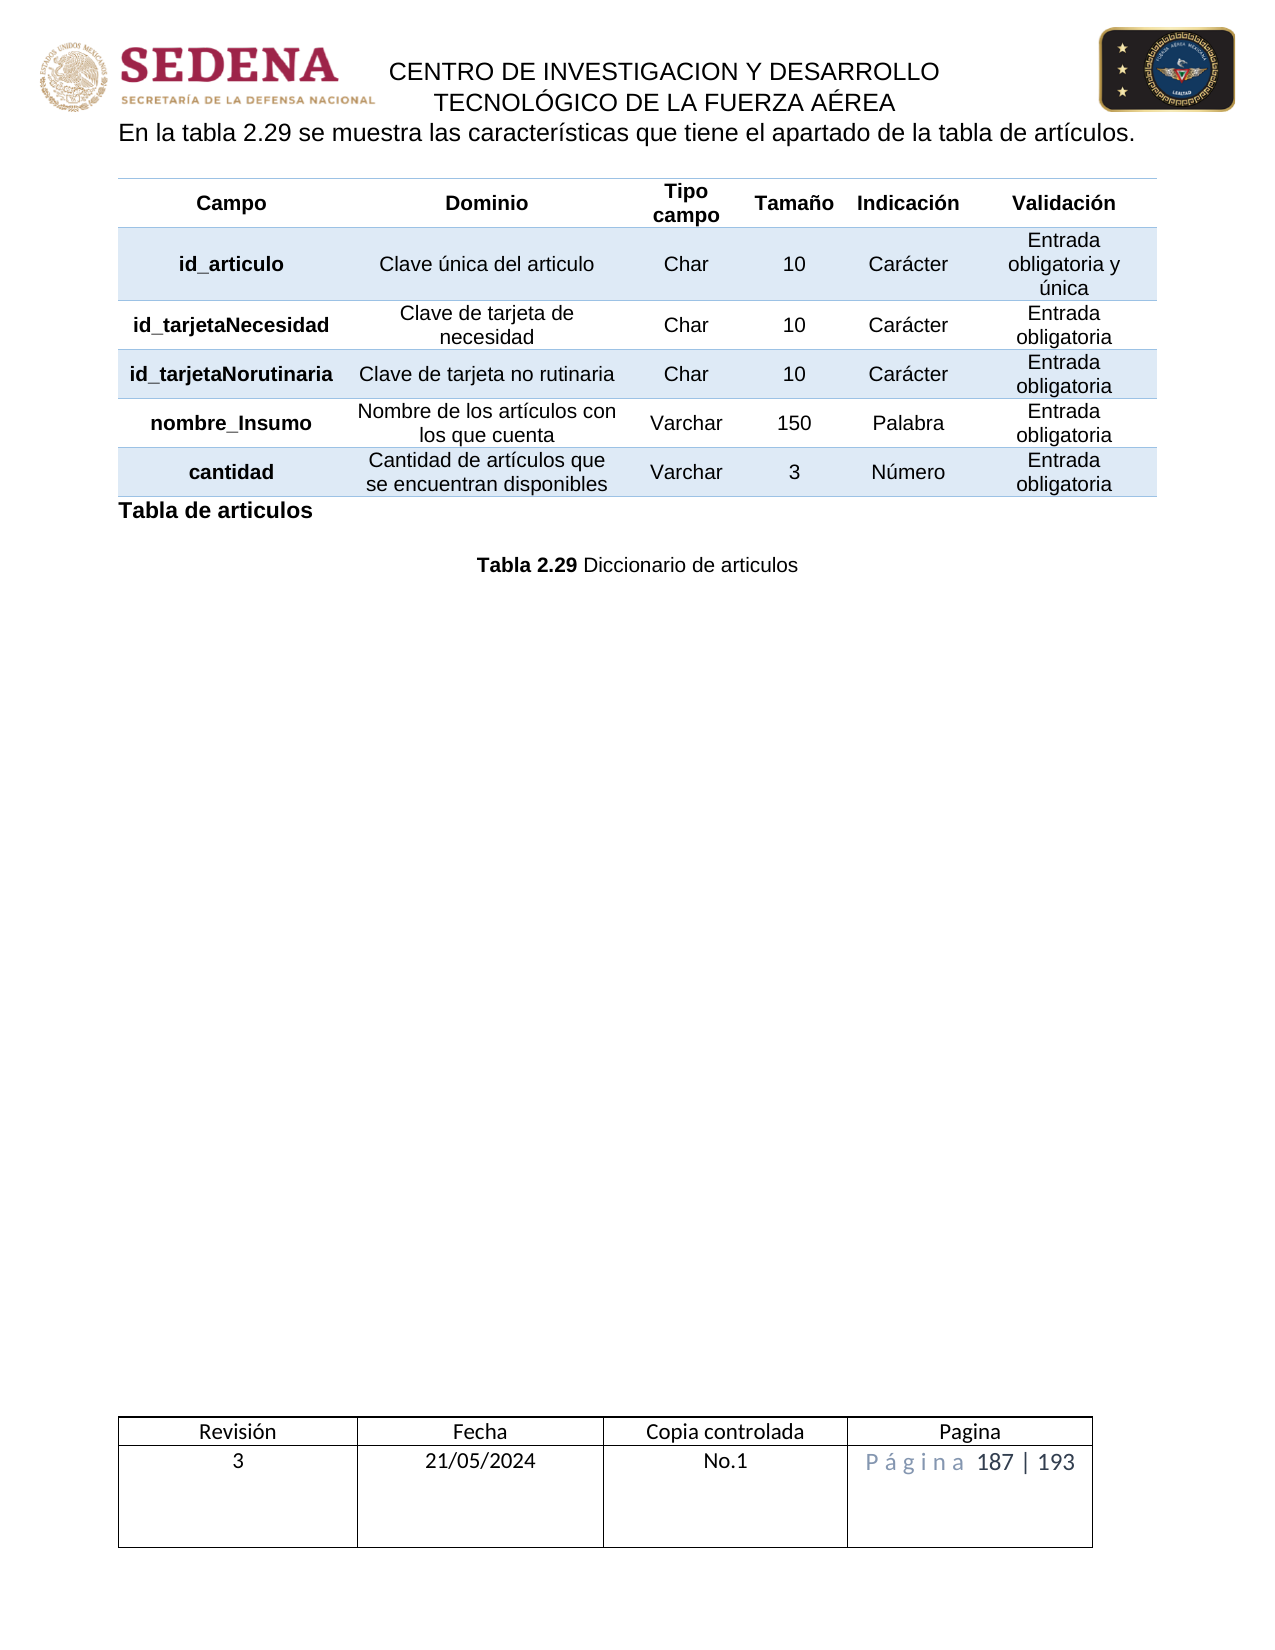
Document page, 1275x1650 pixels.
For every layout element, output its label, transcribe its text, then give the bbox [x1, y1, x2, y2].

table_cell Carácter [845, 228, 971, 300]
table_cell Entrada obligatoria [971, 350, 1157, 398]
table_cell Clave única del articulo [344, 228, 629, 300]
table_cell Entrada obligatoria [971, 448, 1157, 496]
table_cell Carácter [845, 301, 971, 349]
text Tabla 2.29 Diccionario de articulos [118, 553, 1157, 577]
table_cell Cantidad de artículos que se encuentran disponibles [344, 448, 629, 496]
table_cell 150 [743, 399, 845, 447]
table_cell Varchar [629, 399, 743, 447]
table_cell Char [629, 350, 743, 398]
table_cell Char [629, 228, 743, 300]
table_cell Palabra [845, 399, 971, 447]
table_cell id_articulo [118, 228, 344, 300]
table_header Validación [971, 179, 1157, 227]
table_cell Nombre de los artículos con los que cuenta [344, 399, 629, 447]
table_cell Char [629, 301, 743, 349]
table_cell nombre_Insumo [118, 399, 344, 447]
table_header Indicación [845, 179, 971, 227]
table_cell Entrada obligatoria [971, 399, 1157, 447]
table_cell 10 [743, 301, 845, 349]
table_cell 10 [743, 228, 845, 300]
table_cell Número [845, 448, 971, 496]
text Tabla de articulos [118, 497, 1157, 523]
table_cell Entrada obligatoria y única [971, 228, 1157, 300]
table_cell 3 [743, 448, 845, 496]
table_cell cantidad [118, 448, 344, 496]
table_header Tipo campo [629, 179, 743, 227]
picture [39, 27, 1236, 112]
table_cell 10 [743, 350, 845, 398]
table_cell id_tarjetaNorutinaria [118, 350, 344, 398]
table_header Tamaño [743, 179, 845, 227]
table_header Dominio [344, 179, 629, 227]
text En la tabla 2.29 se muestra las características que tiene el apartado de la tabla de artículos. [118, 118, 1157, 147]
table_cell Clave de tarjeta de necesidad [344, 301, 629, 349]
table_cell Clave de tarjeta no rutinaria [344, 350, 629, 398]
table_cell Varchar [629, 448, 743, 496]
table_cell Entrada obligatoria [971, 301, 1157, 349]
table_cell Carácter [845, 350, 971, 398]
table_header Campo [118, 179, 344, 227]
table_cell id_tarjetaNecesidad [118, 301, 344, 349]
